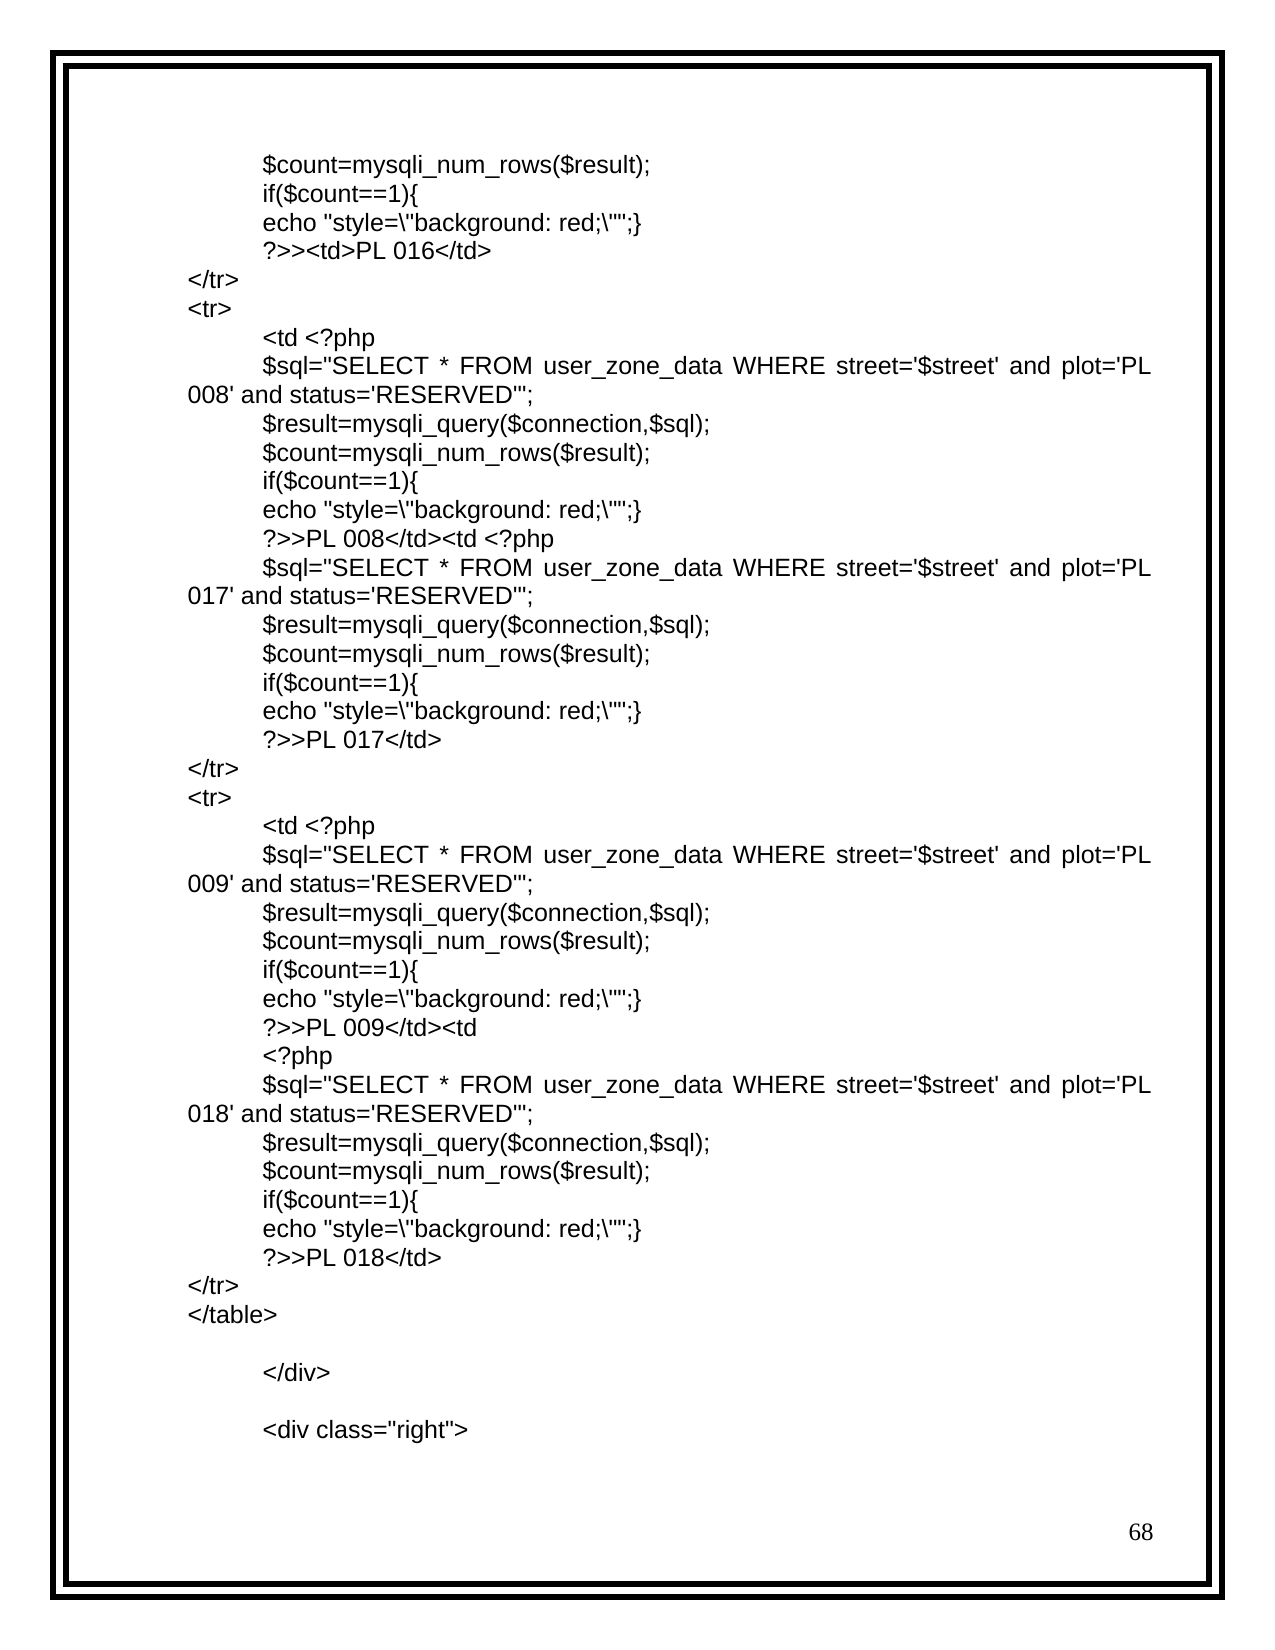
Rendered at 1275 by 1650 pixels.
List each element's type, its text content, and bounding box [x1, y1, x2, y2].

text if($count==1){ [187, 466, 1153, 495]
text $count=mysqli_num_rows($result); [187, 437, 1153, 466]
text if($count==1){ [187, 955, 1153, 984]
text $count=mysqli_num_rows($result); [187, 926, 1153, 955]
text $result=mysqli_query($connection,$sql); [187, 1127, 1153, 1156]
text $count=mysqli_num_rows($result); [187, 1156, 1153, 1185]
text if($count==1){ [187, 179, 1153, 207]
text <tr> [187, 782, 1153, 811]
text $count=mysqli_num_rows($result); [187, 639, 1153, 667]
text ?>>PL 018</td> [187, 1242, 1153, 1271]
text if($count==1){ [187, 667, 1153, 696]
text if($count==1){ [187, 1185, 1153, 1214]
text <?php [187, 1041, 1153, 1070]
text ?>>PL 009</td><td [187, 1012, 1153, 1041]
text $result=mysqli_query($connection,$sql); [187, 610, 1153, 639]
text echo "style=\"background: red;\"";} [187, 696, 1153, 725]
text <td <?php [187, 811, 1153, 840]
text echo "style=\"background: red;\"";} [187, 984, 1153, 1012]
text echo "style=\"background: red;\"";} [187, 495, 1153, 524]
text $count=mysqli_num_rows($result); [187, 150, 1153, 179]
text $sql="SELECT * FROM user_zone_data WHERE street='$street' and plot='PL 017' and status='RESERVED'"; [187, 552, 1153, 610]
text ?>>PL 017</td> [187, 725, 1153, 754]
text $result=mysqli_query($connection,$sql); [187, 897, 1153, 926]
text ?>><td>PL 016</td> [187, 236, 1153, 265]
text echo "style=\"background: red;\"";} [187, 207, 1153, 236]
text </table> [187, 1300, 1153, 1329]
text $sql="SELECT * FROM user_zone_data WHERE street='$street' and plot='PL 009' and status='RESERVED'"; [187, 840, 1153, 897]
text $sql="SELECT * FROM user_zone_data WHERE street='$street' and plot='PL 008' and status='RESERVED'"; [187, 351, 1153, 409]
text </tr> [187, 265, 1153, 294]
text echo "style=\"background: red;\"";} [187, 1214, 1153, 1242]
text ?>>PL 008</td><td <?php [187, 524, 1153, 552]
text </tr> [187, 1271, 1153, 1300]
text $sql="SELECT * FROM user_zone_data WHERE street='$street' and plot='PL 018' and status='RESERVED'"; [187, 1070, 1153, 1127]
text <tr> [187, 294, 1153, 322]
text </div> [187, 1357, 1153, 1386]
text </tr> [187, 754, 1153, 782]
text $result=mysqli_query($connection,$sql); [187, 409, 1153, 437]
text <td <?php [187, 322, 1153, 351]
text <div class="right"> [187, 1415, 1153, 1444]
